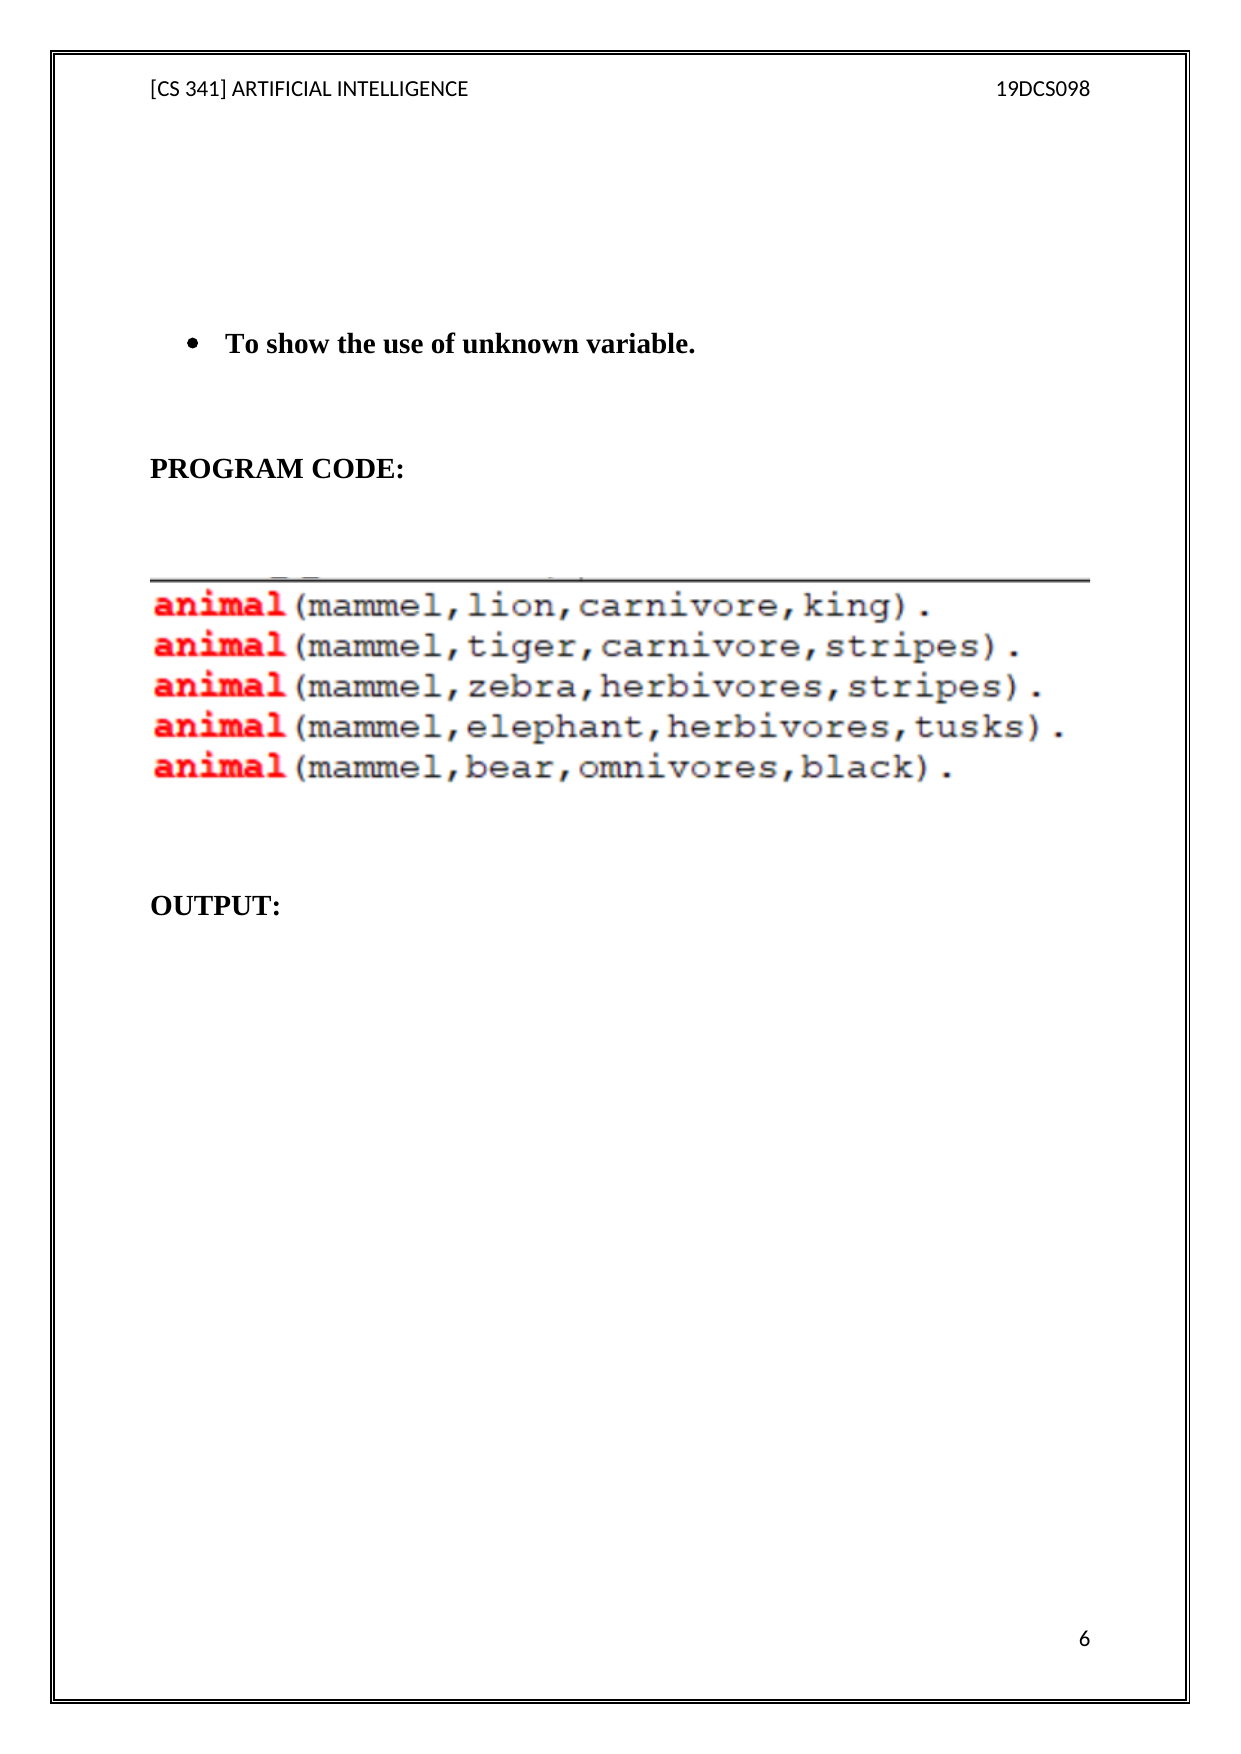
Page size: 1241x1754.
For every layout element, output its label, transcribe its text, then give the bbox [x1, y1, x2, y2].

text PROGRAM CODE: [150, 452, 1090, 485]
picture [150, 577, 1091, 800]
text OUTPUT: [150, 888, 1090, 922]
list To show the use of unknown variable. [187, 326, 1090, 359]
